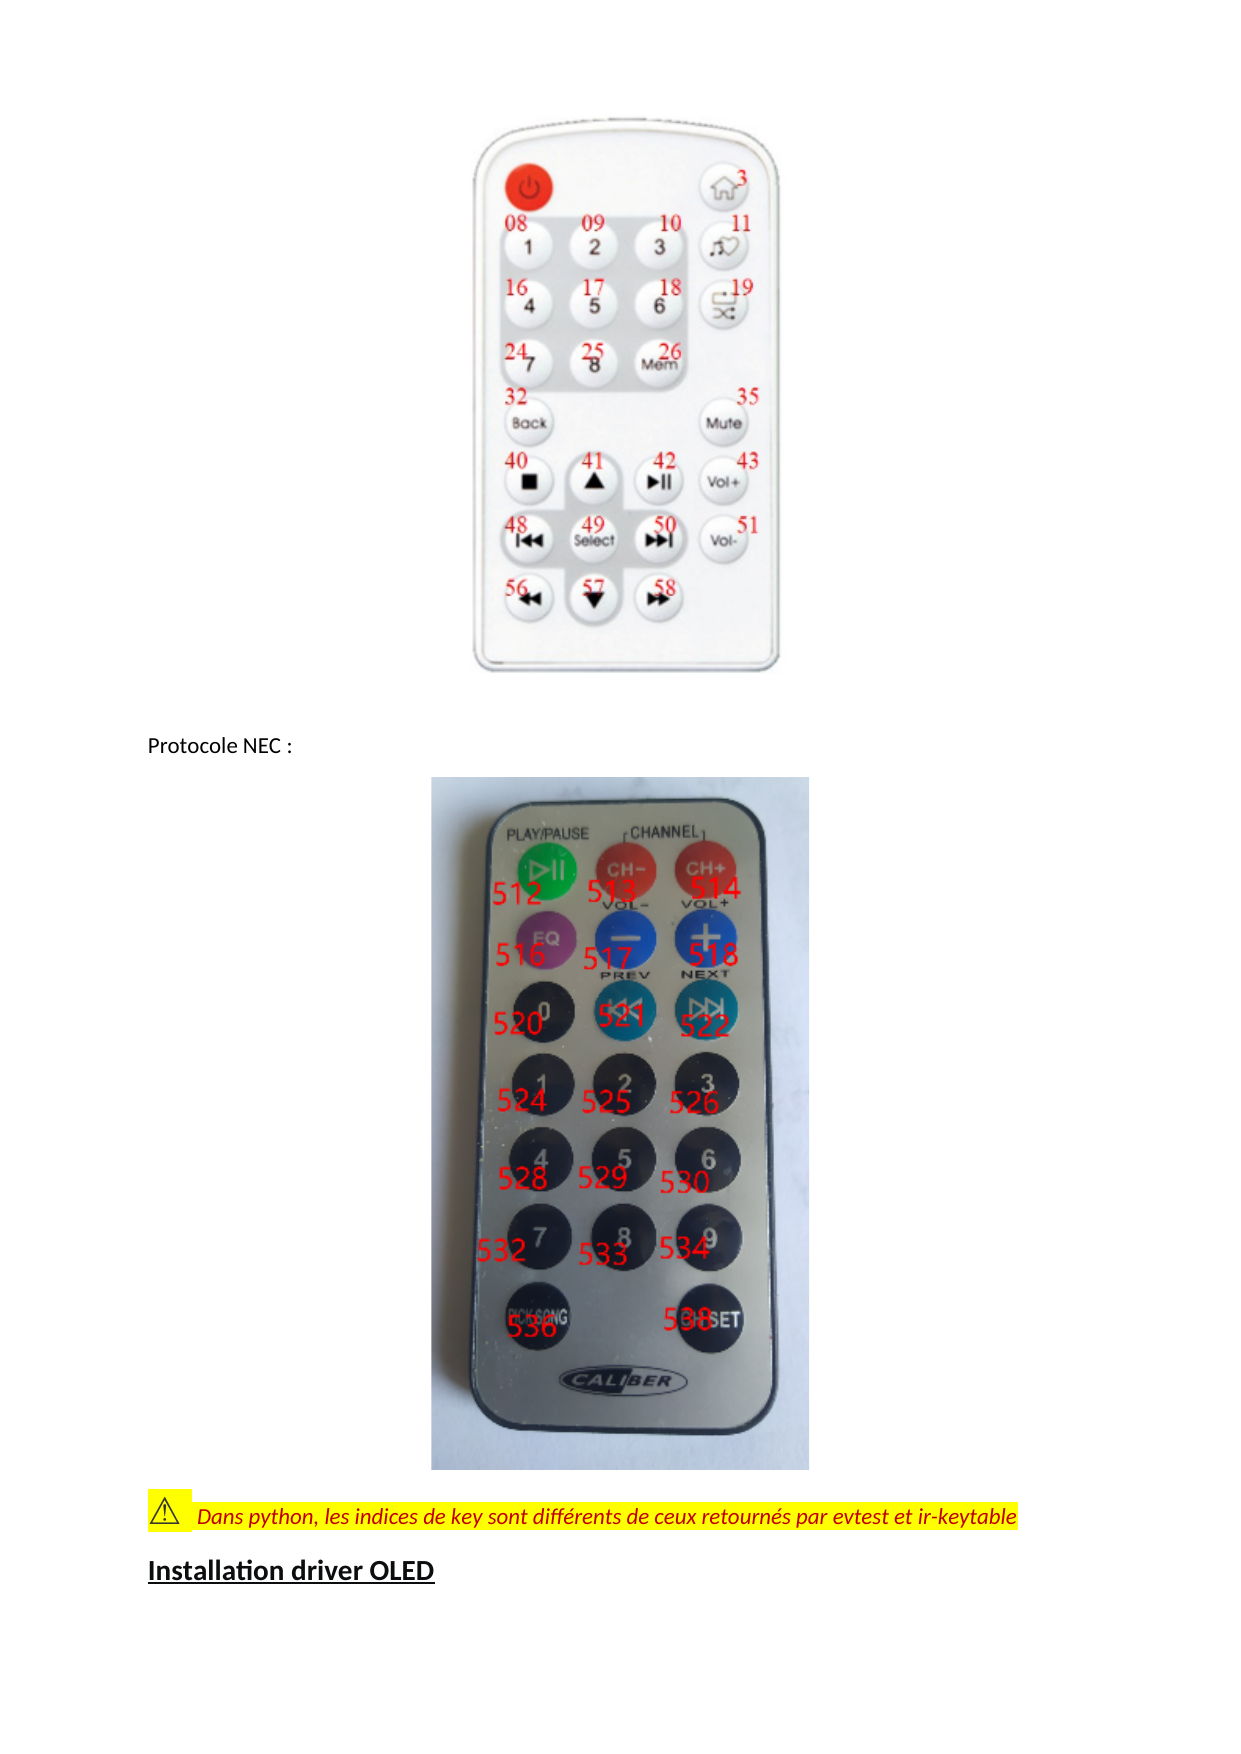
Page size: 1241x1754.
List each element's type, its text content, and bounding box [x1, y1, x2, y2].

text ⚠ Dans python, les indices de key sont différents de ceux retournés par evtest et ir-keytable [192, 1489, 1093, 1532]
picture [443, 103, 797, 712]
text Protocole NEC : [148, 731, 1093, 759]
text Installation driver OLED [148, 1552, 1093, 1588]
picture [431, 777, 810, 1470]
